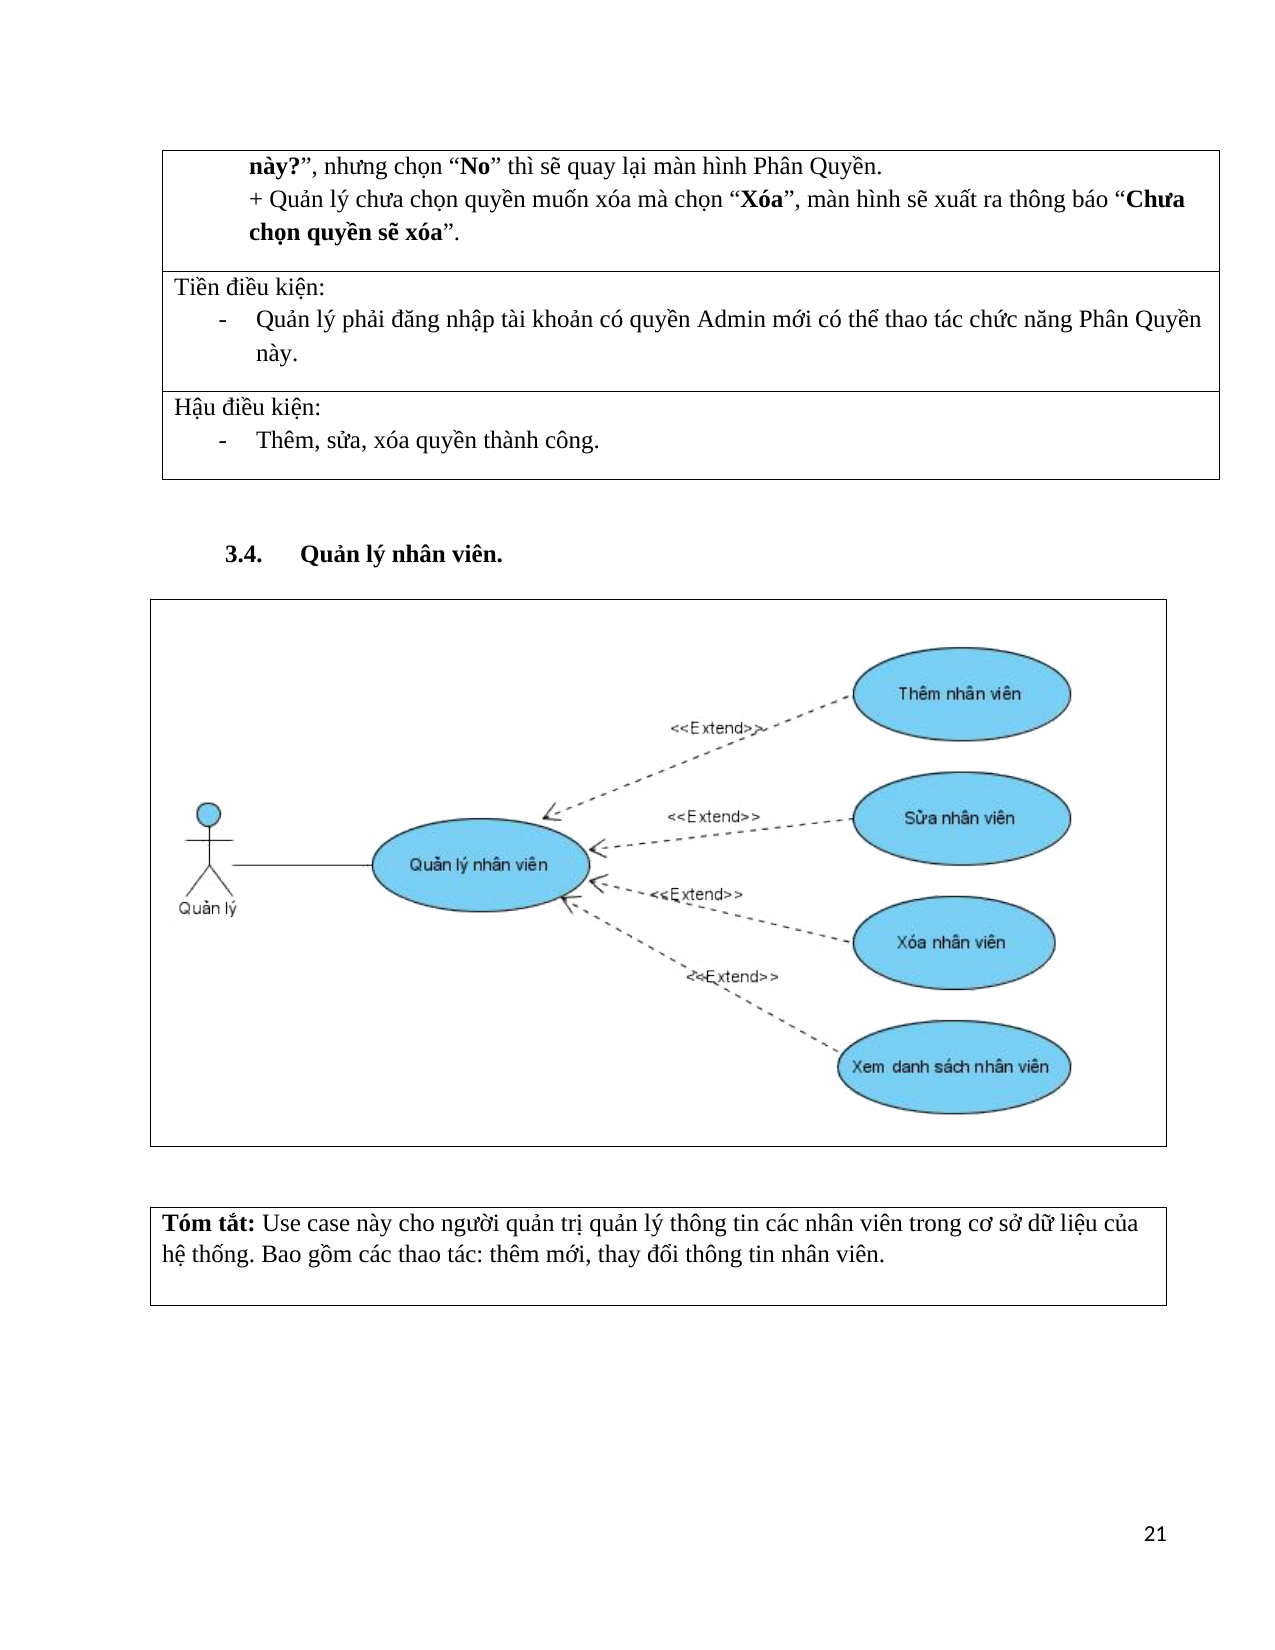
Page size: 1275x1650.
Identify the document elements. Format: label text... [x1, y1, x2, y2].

table_header [151, 600, 1166, 1146]
table_cell Hậu điều kiện: Thêm, sửa, xóa quyền thành công. [163, 392, 1219, 478]
table_cell Tiền điều kiện: Quản lý phải đăng nhập tài khoản có quyền Admin mới có thể thao tác chức năng Phân Quyền này. [163, 272, 1219, 391]
picture [150, 614, 1126, 1146]
list Quản lý nhân viên. [225, 539, 1167, 568]
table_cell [163, 151, 1219, 271]
table_header Tóm tắt: Use case này cho người quản trị quản lý thông tin các nhân viên trong cơ sở dữ liệu của hệ thống. Bao gồm các thao tác: thêm mới, thay đổi thông tin nhân viên. [151, 1208, 1166, 1305]
